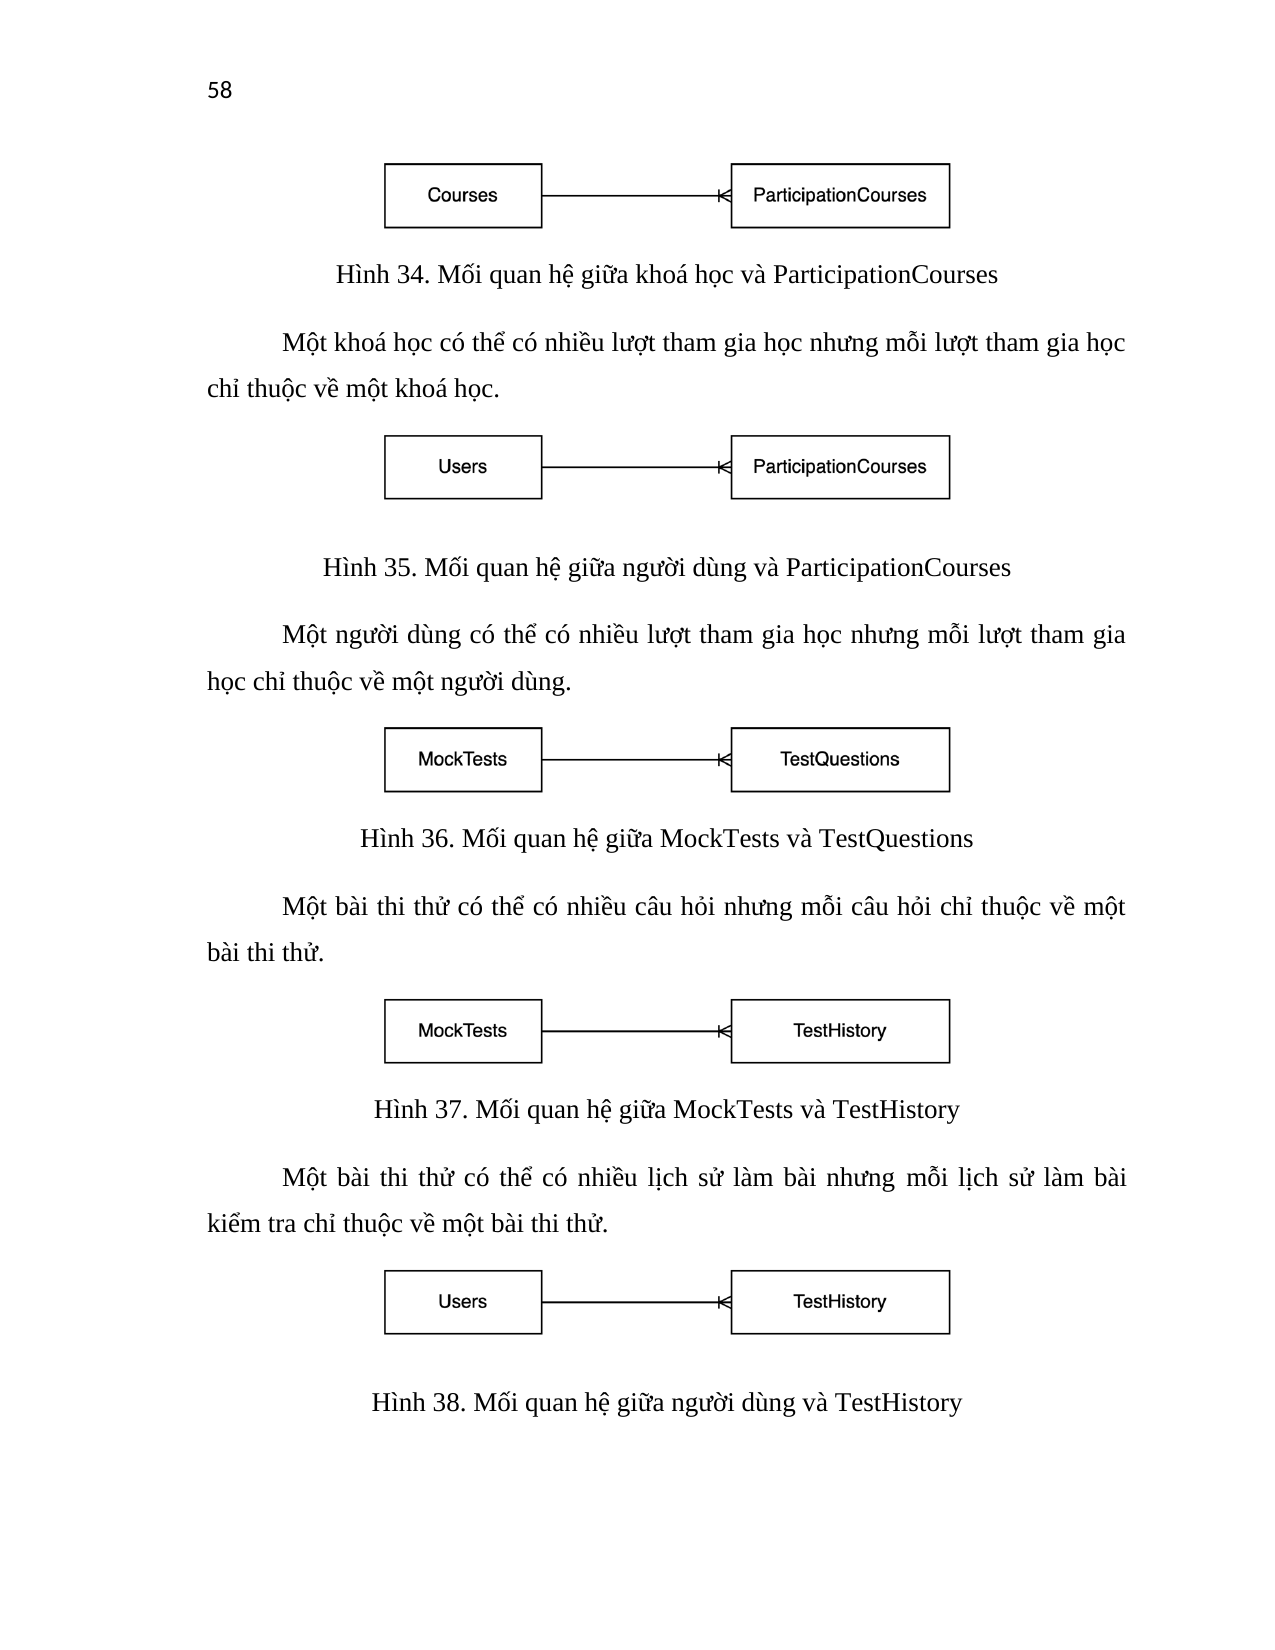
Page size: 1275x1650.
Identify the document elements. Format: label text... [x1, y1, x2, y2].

text Hình 34. Mối quan hệ giữa khoá học và ParticipationCourses [207, 258, 1127, 289]
text Một bài thi thử có thể có nhiều lịch sử làm bài nhưng mỗi lịch sử làm bài kiểm tra chỉ thuộc về một bài thi thử. [207, 1161, 1127, 1239]
picture [368, 419, 966, 515]
text Hình 36. Mối quan hệ giữa MockTests và TestQuestions [207, 822, 1127, 853]
picture [368, 147, 966, 244]
text Một người dùng có thể có nhiều lượt tham gia học nhưng mỗi lượt tham gia học chỉ thuộc về một người dùng. [207, 618, 1127, 696]
picture [368, 983, 966, 1079]
text Hình 37. Mối quan hệ giữa MockTests và TestHistory [207, 1093, 1127, 1124]
picture [368, 1254, 966, 1350]
text Hình 38. Mối quan hệ giữa người dùng và TestHistory [207, 1386, 1127, 1417]
text Hình 35. Mối quan hệ giữa người dùng và ParticipationCourses [207, 551, 1127, 582]
text Một bài thi thử có thể có nhiều câu hỏi nhưng mỗi câu hỏi chỉ thuộc về một bài thi thử. [207, 890, 1127, 968]
picture [368, 711, 966, 808]
text Một khoá học có thể có nhiều lượt tham gia học nhưng mỗi lượt tham gia học chỉ thuộc về một khoá học. [207, 326, 1127, 404]
